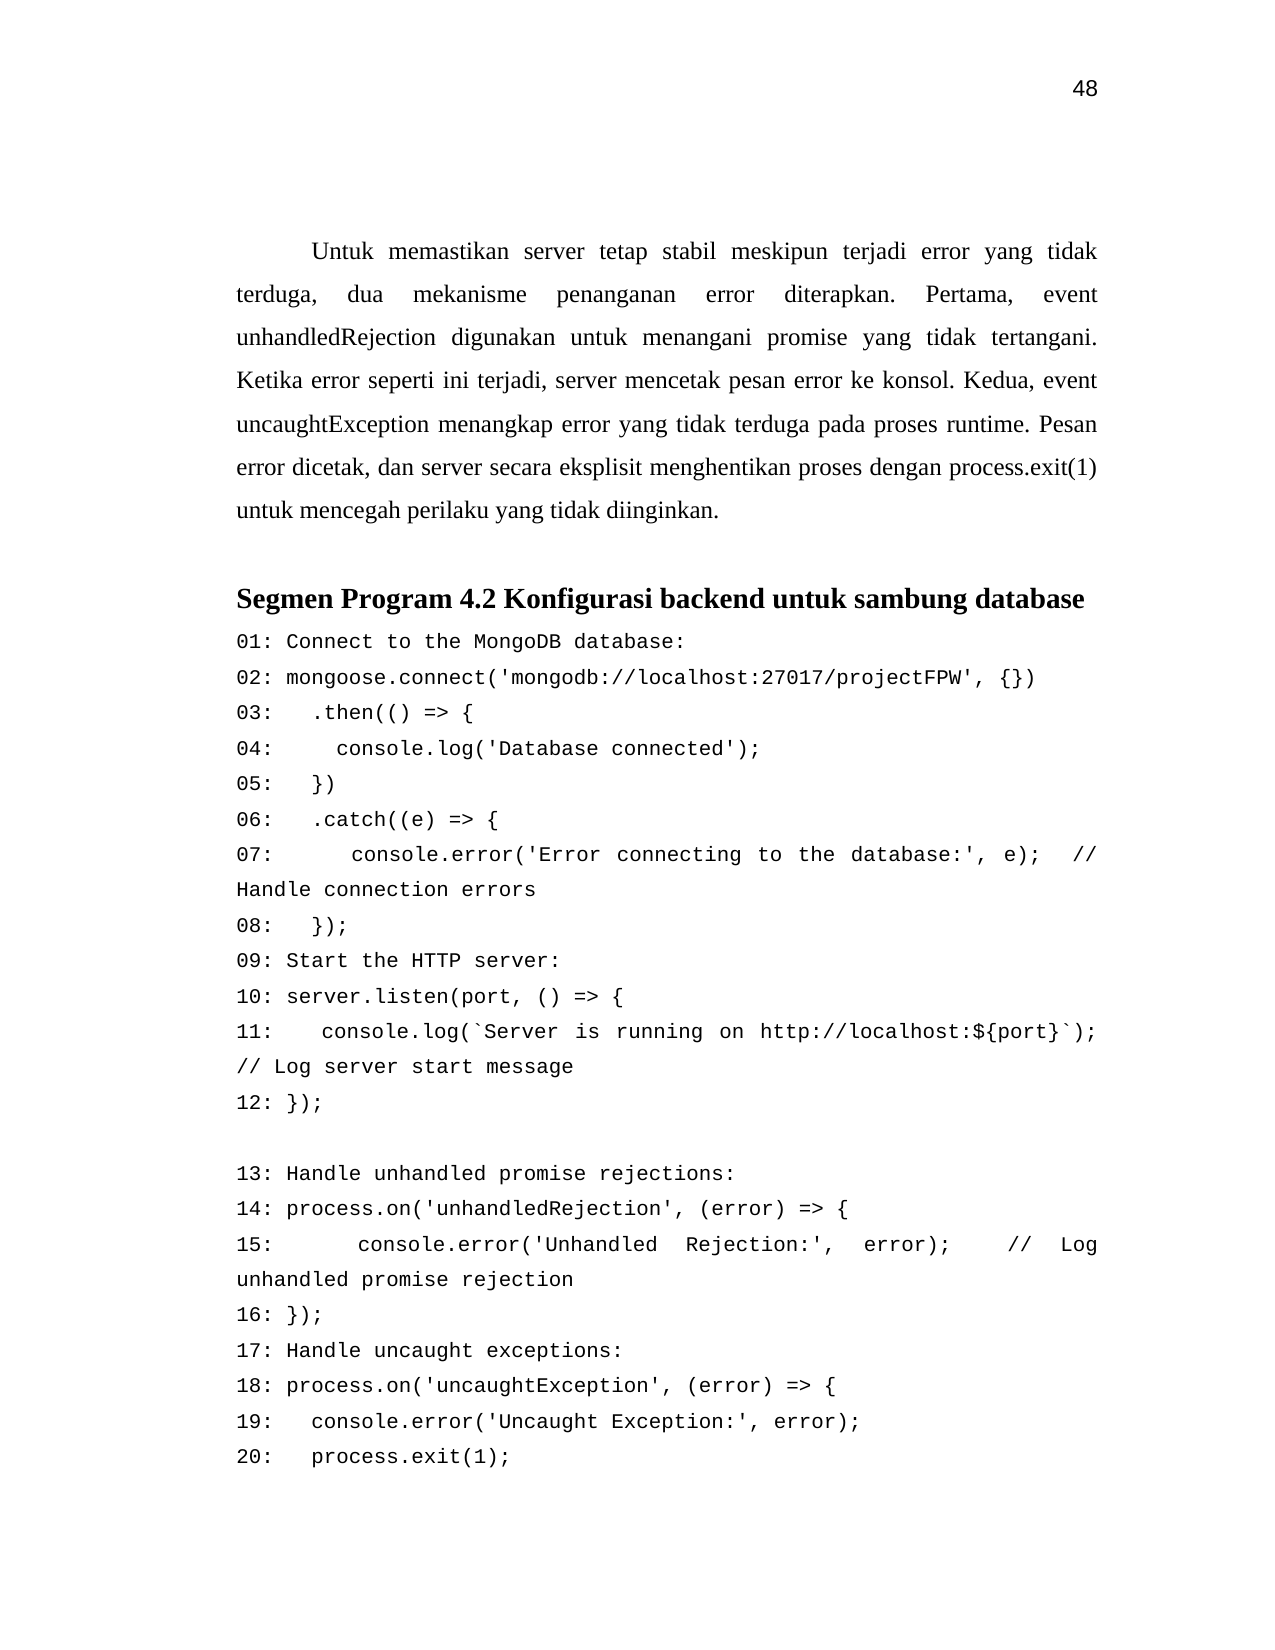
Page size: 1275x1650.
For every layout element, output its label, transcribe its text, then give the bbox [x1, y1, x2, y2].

text 16: }); [236, 1304, 1098, 1328]
text 18: process.on('uncaughtException', (error) => { [236, 1375, 1098, 1399]
text 02: mongoose.connect('mongodb://localhost:27017/projectFPW', {}) [236, 667, 1098, 691]
text 08: }); [236, 915, 1098, 938]
text 20: process.exit(1); [236, 1446, 1098, 1470]
text 07: console.error('Error connecting to the database:', e); // Handle connection errors [236, 844, 1098, 903]
text 09: Start the HTTP server: [236, 950, 1098, 974]
text 11: console.log(`Server is running on http://localhost:${port}`); // Log server start message [236, 1021, 1098, 1080]
text 19: console.error('Uncaught Exception:', error); [236, 1411, 1098, 1434]
text 15: console.error('Unhandled Rejection:', error); // Log unhandled promise rejection [236, 1234, 1098, 1293]
text 03: .then(() => { [236, 702, 1098, 726]
text Segmen Program 4.2 Konfigurasi backend untuk sambung database [236, 581, 1098, 615]
text 17: Handle uncaught exceptions: [236, 1340, 1098, 1363]
text Untuk memastikan server tetap stabil meskipun terjadi error yang tidak terduga, dua mekanisme penanganan error diterapkan. Pertama, event unhandledRejection digunakan untuk menangani promise yang tidak tertangani. Ketika error seperti ini terjadi, server mencetak pesan error ke konsol. Kedua, event uncaughtException menangkap error yang tidak terduga pada proses runtime. Pesan error dicetak, dan server secara eksplisit menghentikan proses dengan process.exit(1) untuk mencegah perilaku yang tidak diinginkan. [236, 236, 1098, 524]
text 12: }); [236, 1092, 1098, 1116]
text 10: server.listen(port, () => { [236, 986, 1098, 1009]
text 05: }) [236, 773, 1098, 797]
text 13: Handle unhandled promise rejections: [236, 1163, 1098, 1186]
text 01: Connect to the MongoDB database: [236, 632, 1098, 655]
text 14: process.on('unhandledRejection', (error) => { [236, 1198, 1098, 1222]
text 04: console.log('Database connected'); [236, 738, 1098, 761]
text 06: .catch((e) => { [236, 809, 1098, 832]
